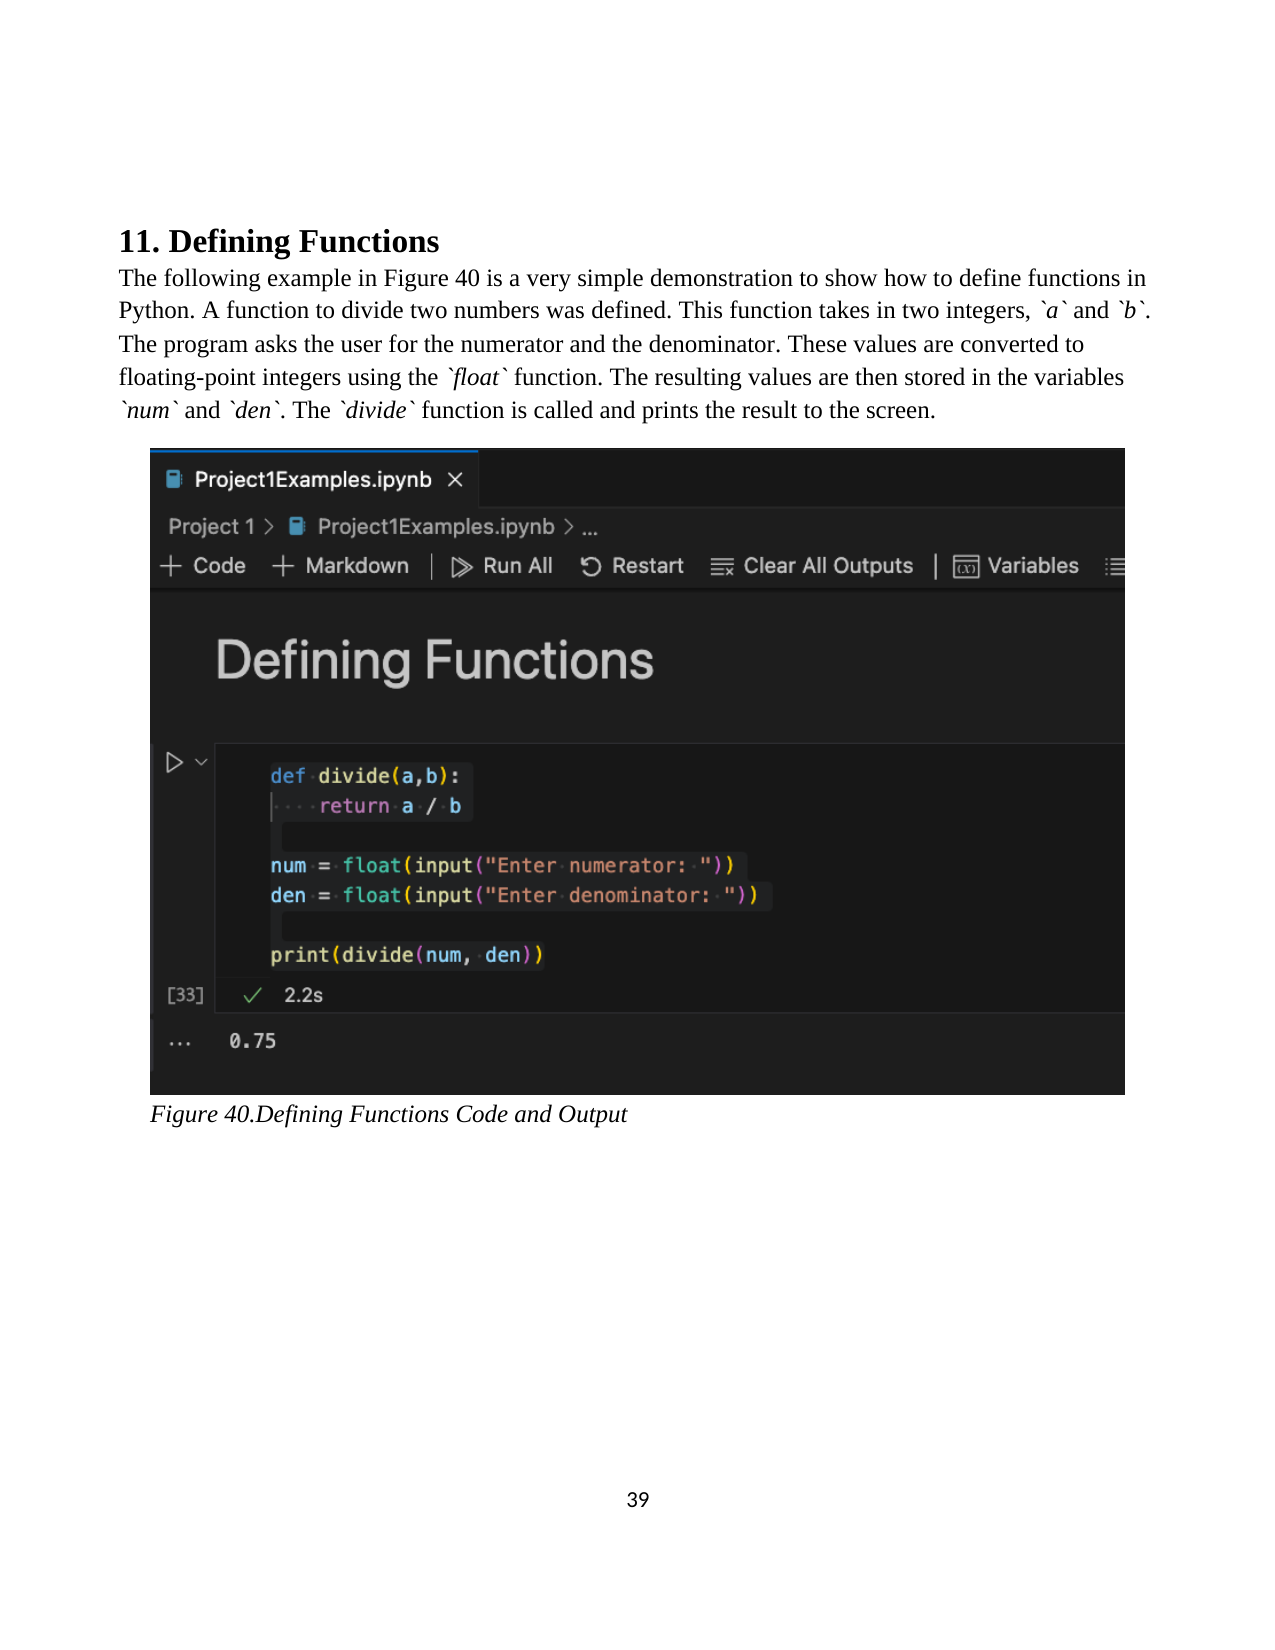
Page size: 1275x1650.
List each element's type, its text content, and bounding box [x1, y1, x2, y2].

picture [150, 448, 1125, 1095]
text The following example in Figure 40 is a very simple demonstration to show how to define functions in Python. A function to divide two numbers was defined. This function takes in two integers, `a` and `b`. The program asks the user for the numerator and the denominator. These values are converted to floating-point integers using the `float` function. The resulting values are then stored in the variables `num` and `den`. The `divide` function is called and prints the result to the screen. [118, 263, 1157, 423]
subtitle 11. Defining Functions [118, 221, 1157, 259]
